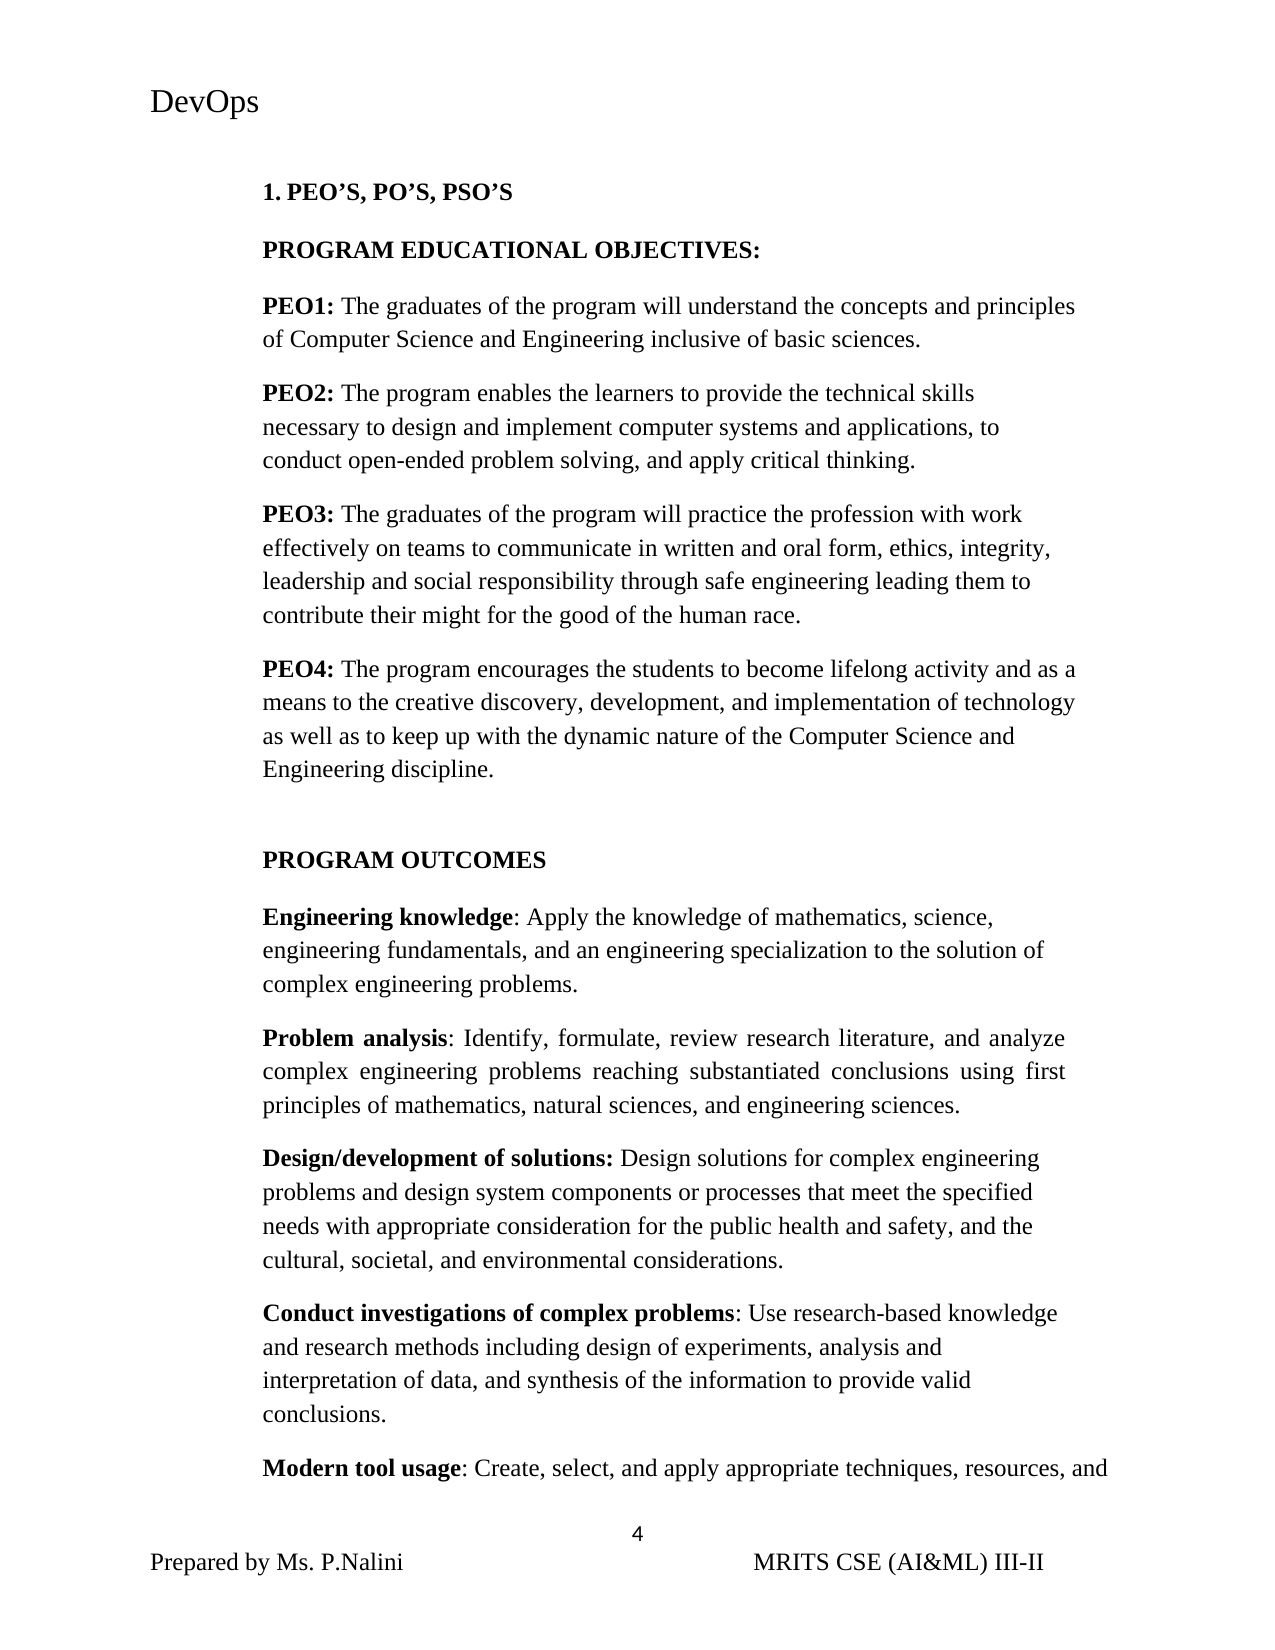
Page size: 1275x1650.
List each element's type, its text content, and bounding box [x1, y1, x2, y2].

text PROGRAM EDUCATIONAL OBJECTIVES: [262, 235, 1125, 263]
text PEO1: The graduates of the program will understand the concepts and principles of Computer Science and Engineering inclusive of basic sciences. [262, 291, 1078, 353]
text Problem analysis: Identify, formulate, review research literature, and analyze complex engineering problems reaching substantiated conclusions using first principles of mathematics, natural sciences, and engineering sciences. [262, 1023, 1066, 1118]
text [262, 1453, 1125, 1482]
text PEO4: The program encourages the students to become lifelong activity and as a means to the creative discovery, development, and implementation of technology as well as to keep up with the dynamic nature of the Computer Science and Engineering discipline. [262, 654, 1078, 783]
text Engineering knowledge: Apply the knowledge of mathematics, science, engineering fundamentals, and an engineering specialization to the solution of complex engineering problems. [262, 902, 1062, 998]
text PEO3: The graduates of the program will practice the profession with work effectively on teams to communicate in written and oral form, ethics, integrity, leadership and social responsibility through safe engineering leading them to contribute their might for the good of the human race. [262, 499, 1078, 629]
text PEO2: The program enables the learners to provide the technical skills necessary to design and implement computer systems and applications, to conduct open-ended problem solving, and apply critical thinking. [262, 378, 1078, 474]
text PROGRAM OUTCOMES [262, 846, 1125, 874]
list PEO’S, PO’S, PSO’S [262, 177, 1125, 206]
text Conduct investigations of complex problems: Use research-based knowledge and research methods including design of experiments, analysis and interpretation of data, and synthesis of the information to provide valid conclusions. [262, 1298, 1078, 1428]
text Design/development of solutions: Design solutions for complex engineering problems and design system components or processes that meet the specified needs with appropriate consideration for the public health and safety, and the cultural, societal, and environmental considerations. [262, 1143, 1078, 1274]
